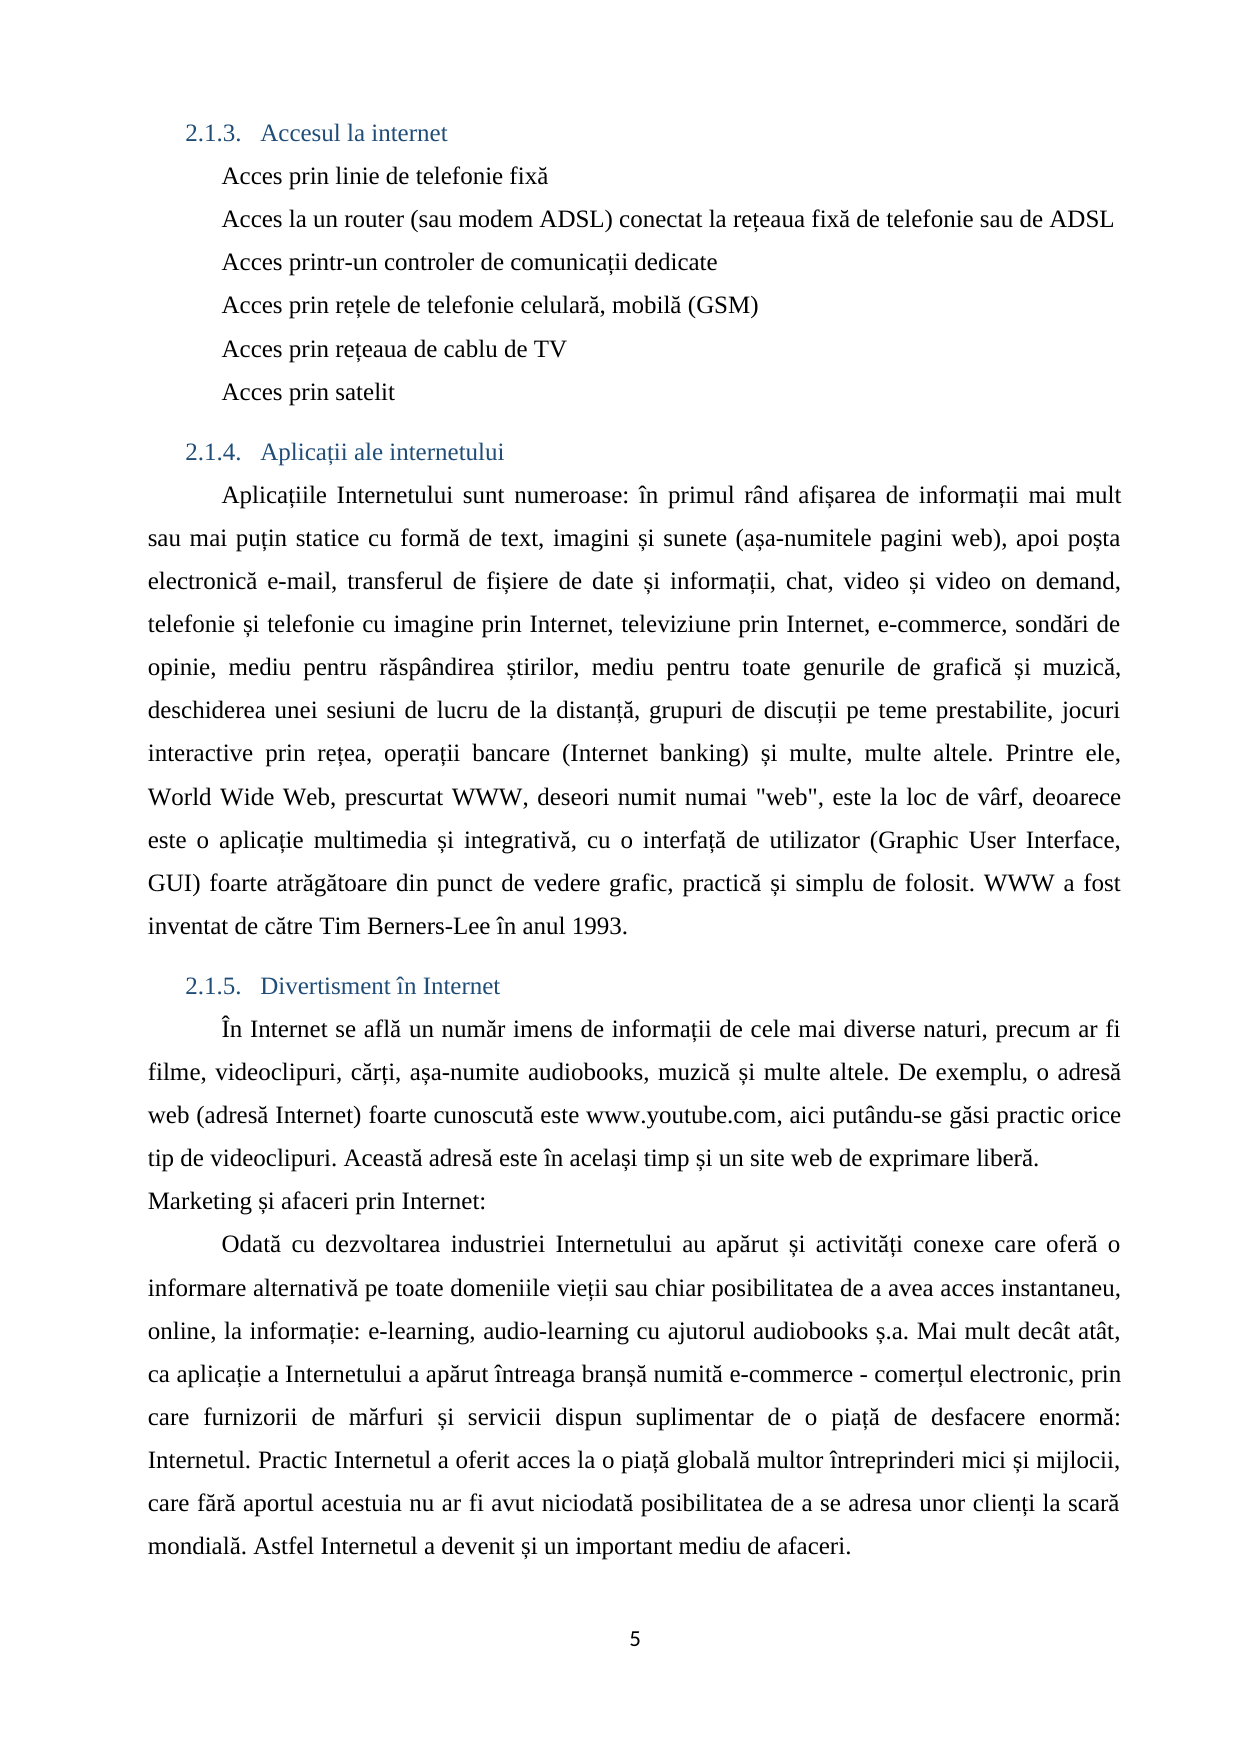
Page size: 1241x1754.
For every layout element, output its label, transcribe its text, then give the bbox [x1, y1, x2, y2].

text Marketing și afaceri prin Internet: [148, 1186, 1122, 1215]
text În Internet se află un număr imens de informații de cele mai diverse naturi, precum ar fi filme, videoclipuri, cărți, așa-numite audiobooks, muzică și multe altele. De exemplu, o adresă web (adresă Internet) foarte cunoscută este www.youtube.com, aici putându-se găsi practic orice tip de videoclipuri. Această adresă este în același timp și un site web de exprimare liberă. [148, 1014, 1122, 1172]
text Acces la un router (sau modem ADSL) conectat la rețeaua fixă de telefonie sau de ADSL [148, 204, 1122, 233]
text Acces printr-un controler de comunicații dedicate [148, 247, 1122, 276]
text Aplicațiile Internetului sunt numeroase: în primul rând afișarea de informații mai mult sau mai puțin statice cu formă de text, imagini și sunete (așa-numitele pagini web), apoi poșta electronică e-mail, transferul de fișiere de date și informații, chat, video și video on demand, telefonie și telefonie cu imagine prin Internet, televiziune prin Internet, e-commerce, sondări de opinie, mediu pentru răspândirea știrilor, mediu pentru toate genurile de grafică și muzică, deschiderea unei sesiuni de lucru de la distanță, grupuri de discuții pe teme prestabilite, jocuri interactive prin rețea, operații bancare (Internet banking) și multe, multe altele. Printre ele, World Wide Web, prescurtat WWW, deseori numit numai "web", este la loc de vârf, deoarece este o aplicație multimedia și integrativă, cu o interfață de utilizator (Graphic User Interface, GUI) foarte atrăgătoare din punct de vedere grafic, practică și simplu de folosit. WWW a fost inventat de către Tim Berners-Lee în anul 1993. [148, 480, 1122, 940]
text Acces prin rețeaua de cablu de TV [148, 334, 1122, 362]
text Odată cu dezvoltarea industriei Internetului au apărut și activități conexe care oferă o informare alternativă pe toate domeniile vieții sau chiar posibilitatea de a avea acces instantaneu, online, la informație: e-learning, audio-learning cu ajutorul audiobooks ș.a. Mai mult decât atât, ca aplicație a Internetului a apărut întreaga branșă numită e-commerce - comerțul electronic, prin care furnizorii de mărfuri și servicii dispun suplimentar de o piață de desfacere enormă: Internetul. Practic Internetul a oferit acces la o piață globală multor întreprinderi mici și mijlocii, care fără aportul acestuia nu ar fi avut niciodată posibilitatea de a se adresa unor clienți la scară mondială. Astfel Internetul a devenit și un important mediu de afaceri. [148, 1229, 1122, 1560]
text Acces prin rețele de telefonie celulară, mobilă (GSM) [148, 291, 1122, 319]
text Acces prin satelit [148, 377, 1122, 406]
subtitle Divertisment în Internet [185, 971, 1122, 999]
subtitle Accesul la internet [185, 118, 1122, 147]
text Acces prin linie de telefonie fixă [148, 161, 1122, 190]
subtitle Aplicații ale internetului [185, 437, 1122, 465]
